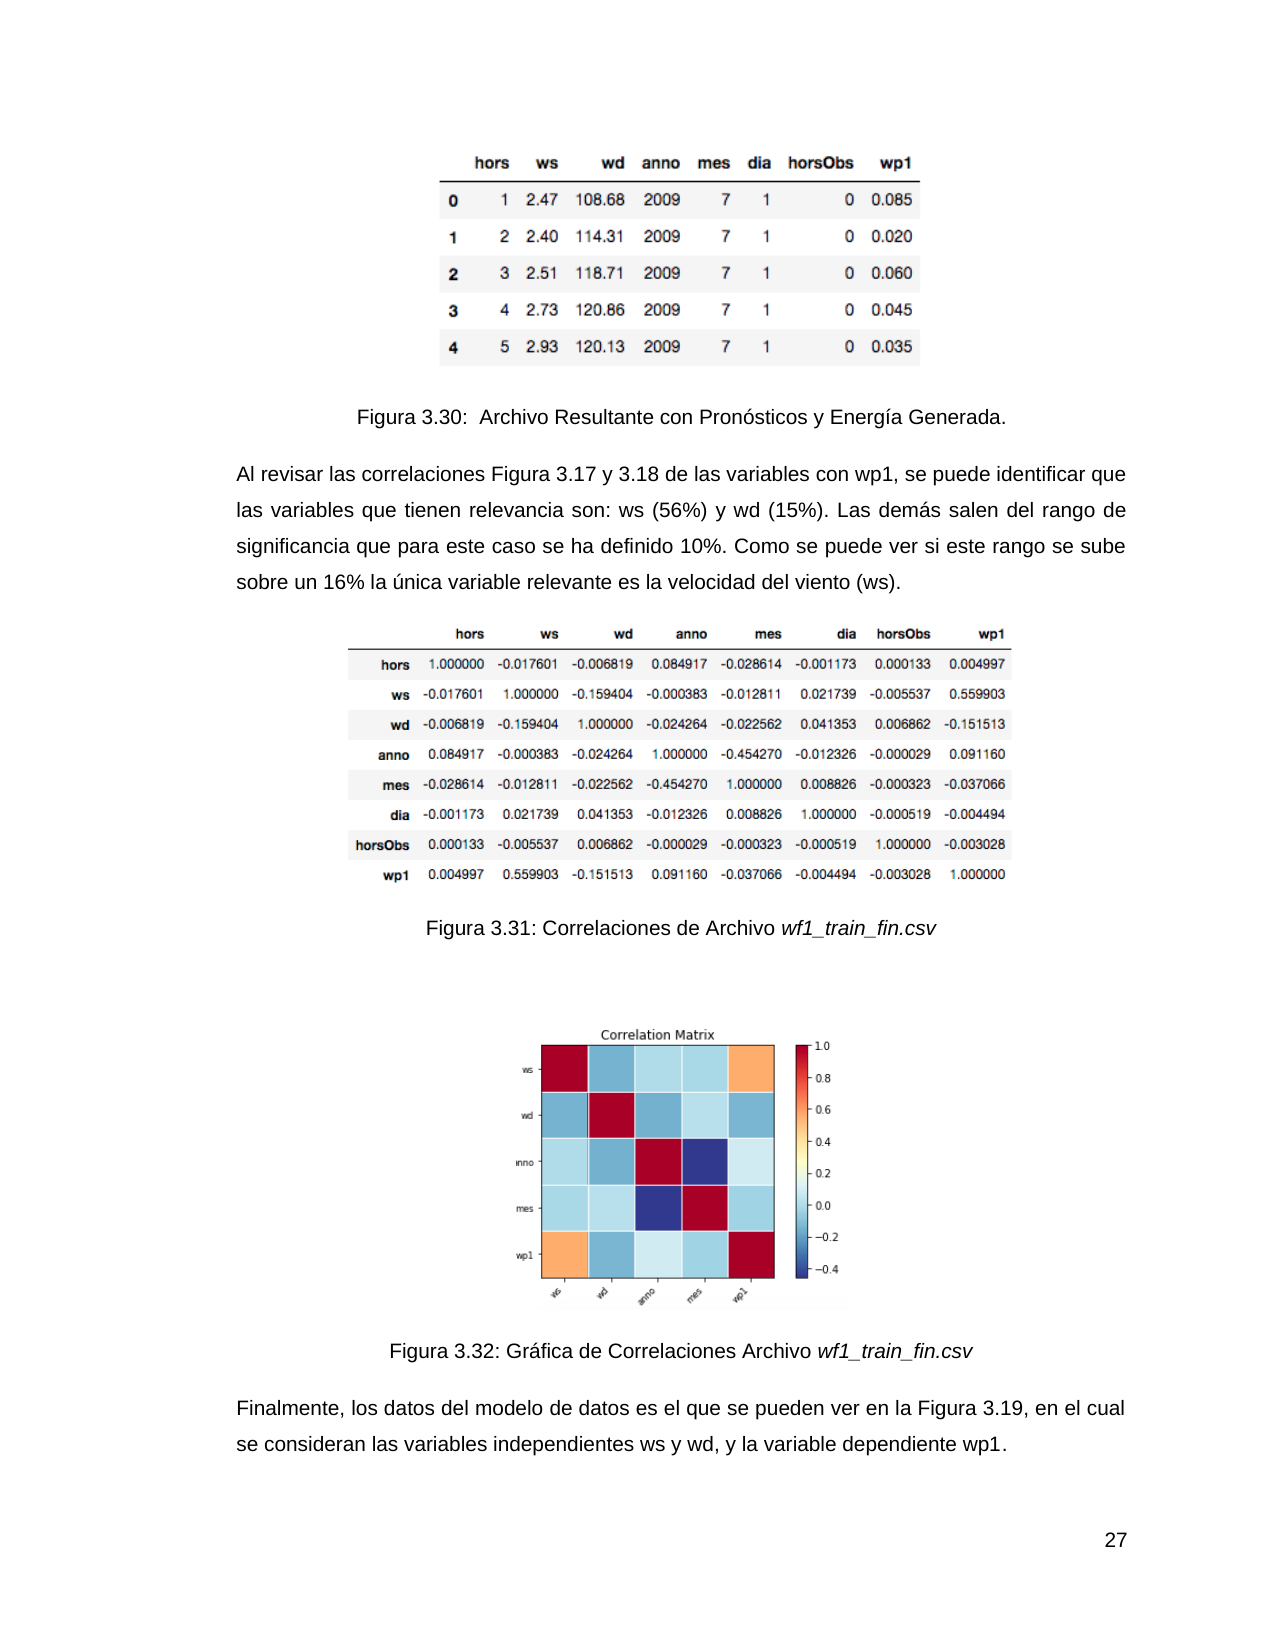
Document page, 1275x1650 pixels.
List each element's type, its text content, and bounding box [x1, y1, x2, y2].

text Figura .: Correlaciones de Archivo wf1_train_fin.csv [236, 916, 1127, 940]
text Finalmente, los datos del modelo de datos es el que se pueden ver en la Figura 3.19, en el cual se consideran las variables independientes ws y wd, y la variable dependiente wp1. [236, 1396, 1127, 1456]
text Figura .: Gráfica de Correlaciones Archivo wf1_train_fin.csv [236, 1338, 1127, 1362]
picture [347, 622, 1017, 888]
text Al revisar las correlaciones Figura 3.17 y 3.18 de las variables con wp1, se puede identificar que las variables que tienen relevancia son: ws (56%) y wd (15%). Las demás salen del rango de significancia que para este caso se ha definido 10%. Como se puede ver si este rango se sube sobre un 16% la única variable relevante es la velocidad del viento (ws). [236, 462, 1127, 594]
picture [433, 147, 930, 377]
picture [516, 1026, 848, 1310]
